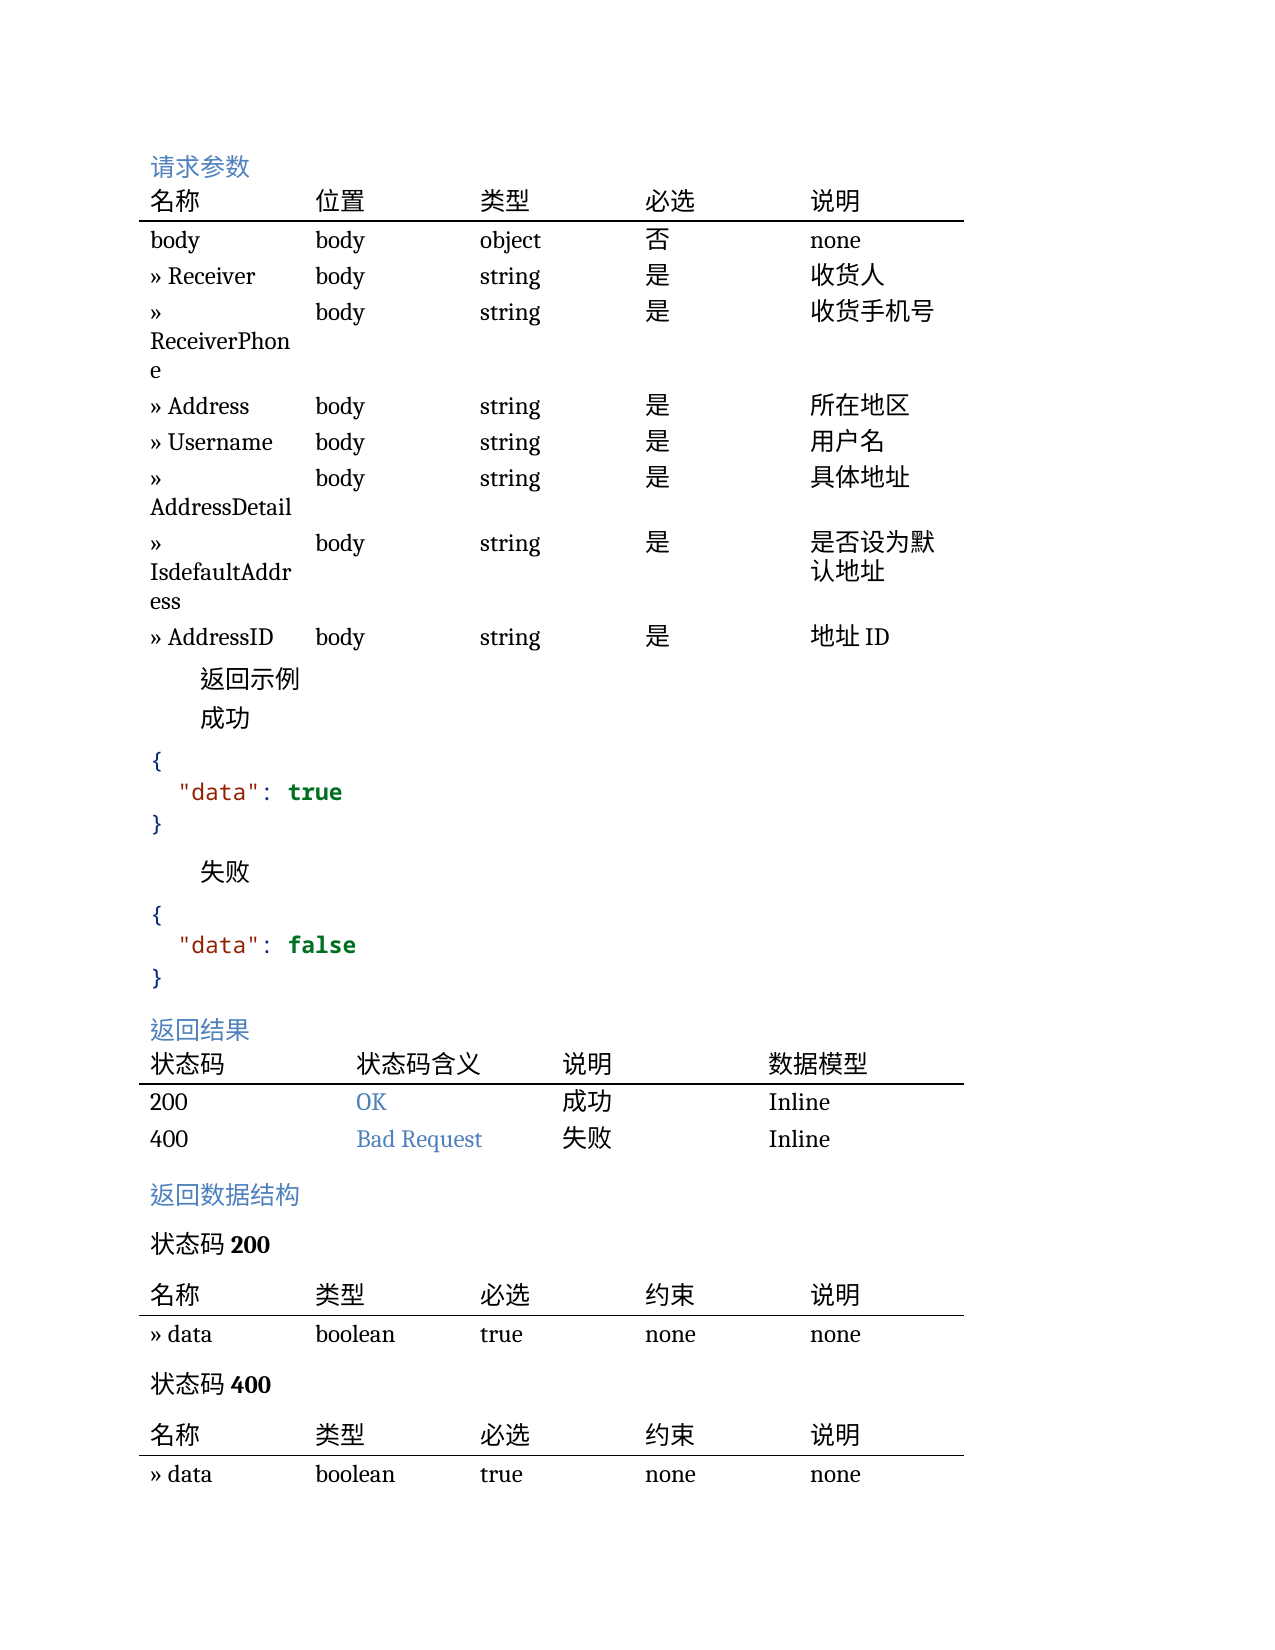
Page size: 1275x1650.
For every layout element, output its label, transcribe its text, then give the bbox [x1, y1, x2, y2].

table_cell body [304, 222, 469, 258]
table_cell 是 [634, 294, 799, 388]
table_cell object [469, 222, 634, 258]
table_header 名称 [139, 1278, 304, 1314]
table_cell » data [139, 1456, 304, 1493]
table_cell » Username [139, 424, 304, 461]
table_cell » IsdefaultAddress [139, 526, 304, 619]
table_header 说明 [551, 1047, 757, 1083]
table_cell string [469, 388, 634, 424]
table_cell boolean [304, 1456, 469, 1493]
table_cell 所在地区 [799, 388, 964, 424]
subtitle 返回数据结构 [150, 1178, 1125, 1212]
table_cell body [304, 619, 469, 656]
table_cell body [304, 461, 469, 526]
subtitle 请求参数 [150, 150, 1125, 184]
table_cell body [304, 258, 469, 294]
table_header 约束 [634, 1419, 799, 1455]
table_cell 是 [634, 461, 799, 526]
table_header 类型 [469, 184, 634, 220]
table_cell body [304, 388, 469, 424]
table_cell Inline [758, 1085, 964, 1121]
table_header 说明 [799, 184, 964, 220]
table_cell » Receiver [139, 258, 304, 294]
table_cell string [469, 619, 634, 656]
table_cell body [304, 294, 469, 388]
text { "data": false } [150, 898, 1125, 992]
table_cell OK [345, 1085, 551, 1121]
table_cell none [799, 1316, 964, 1352]
table_cell 用户名 [799, 424, 964, 461]
text 状态码 200 [150, 1231, 1125, 1259]
table_cell » Address [139, 388, 304, 424]
table_header 名称 [139, 1419, 304, 1455]
table_cell true [469, 1456, 634, 1493]
table_cell body [139, 222, 304, 258]
table_cell 收货人 [799, 258, 964, 294]
table_cell 具体地址 [799, 461, 964, 526]
table_cell true [469, 1316, 634, 1352]
text 返回示例 [200, 666, 1075, 695]
table_cell none [799, 1456, 964, 1493]
text 状态码 400 [150, 1371, 1125, 1400]
table_header 状态码含义 [345, 1047, 551, 1083]
table_header 说明 [799, 1278, 964, 1314]
table_cell 收货手机号 [799, 294, 964, 388]
table_cell 是 [634, 619, 799, 656]
table_cell string [469, 424, 634, 461]
text { "data": true } [150, 744, 1125, 838]
text 失败 [200, 859, 1075, 888]
table_header 类型 [304, 1278, 469, 1314]
table_cell body [304, 526, 469, 619]
table_cell 地址ID [799, 619, 964, 656]
table_cell 失败 [551, 1121, 757, 1157]
table_cell Bad Request [345, 1121, 551, 1157]
table_cell boolean [304, 1316, 469, 1352]
table_header 必选 [469, 1278, 634, 1314]
table_cell 是否设为默认地址 [799, 526, 964, 619]
table_cell » data [139, 1316, 304, 1352]
table_header 数据模型 [758, 1047, 964, 1083]
table_header 名称 [139, 184, 304, 220]
text 成功 [200, 705, 1075, 734]
table_cell string [469, 294, 634, 388]
table_cell string [469, 258, 634, 294]
table_cell » AddressDetail [139, 461, 304, 526]
table_cell 是 [634, 526, 799, 619]
table_cell Inline [758, 1121, 964, 1157]
table_header 位置 [304, 184, 469, 220]
table_header 说明 [799, 1419, 964, 1455]
subtitle 返回结果 [150, 1013, 1125, 1047]
table_header 必选 [469, 1419, 634, 1455]
table_cell none [799, 222, 964, 258]
table_cell 400 [139, 1121, 345, 1157]
table_header 状态码 [139, 1047, 345, 1083]
table_header 约束 [634, 1278, 799, 1314]
table_cell 是 [634, 424, 799, 461]
table_header 必选 [634, 184, 799, 220]
table_header 类型 [304, 1419, 469, 1455]
table_cell string [469, 526, 634, 619]
table_cell » ReceiverPhone [139, 294, 304, 388]
table_cell » AddressID [139, 619, 304, 656]
table_cell none [634, 1456, 799, 1493]
table_cell 是 [634, 258, 799, 294]
table_cell 成功 [551, 1085, 757, 1121]
table_cell body [304, 424, 469, 461]
table_cell 否 [634, 222, 799, 258]
table_cell 200 [139, 1085, 345, 1121]
table_cell none [634, 1316, 799, 1352]
table_cell 是 [634, 388, 799, 424]
table_cell string [469, 461, 634, 526]
